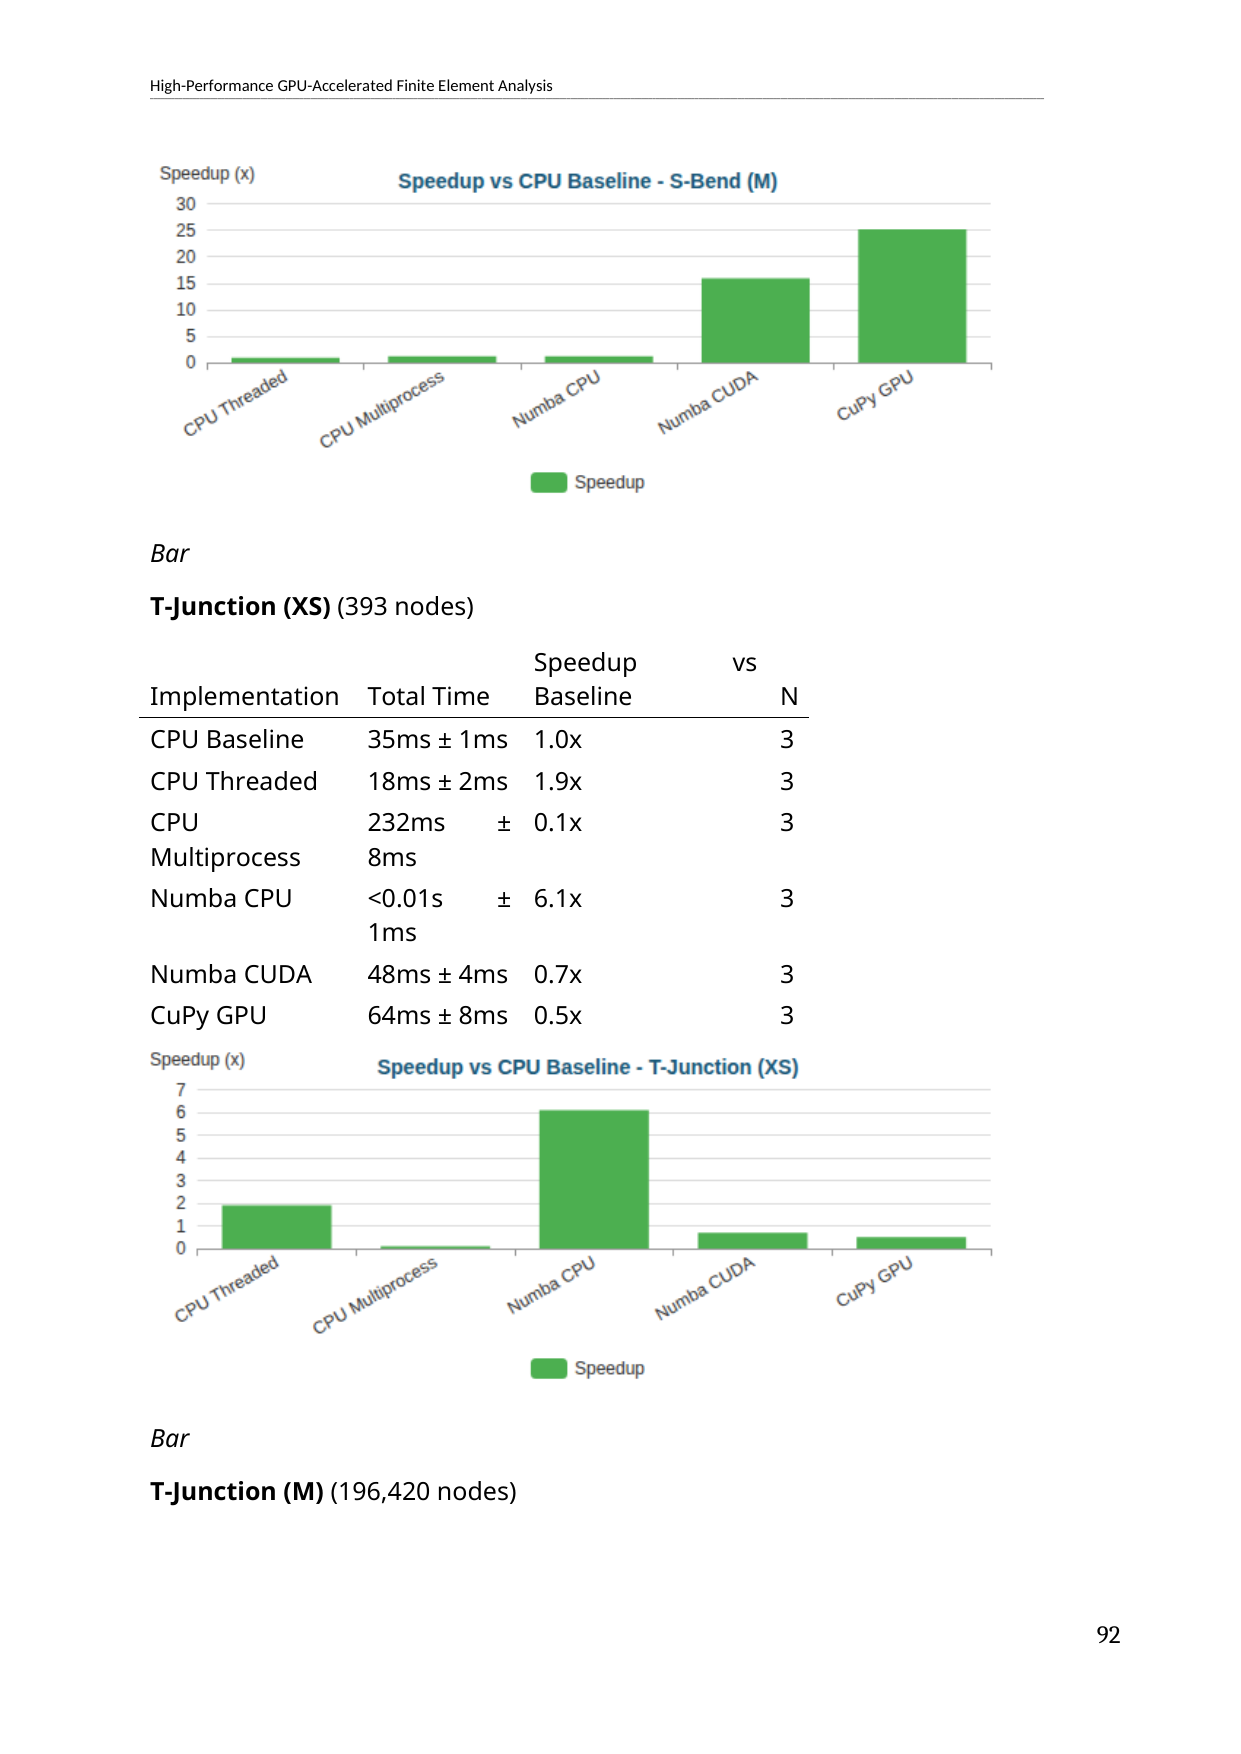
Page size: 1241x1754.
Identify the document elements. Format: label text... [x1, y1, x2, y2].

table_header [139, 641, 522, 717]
picture [150, 1035, 1025, 1401]
text T-Junction (XS) (393 nodes) [150, 588, 1120, 622]
text Bar [150, 535, 1120, 569]
picture [150, 150, 1025, 515]
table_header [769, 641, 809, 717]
text Bar [150, 1421, 1120, 1455]
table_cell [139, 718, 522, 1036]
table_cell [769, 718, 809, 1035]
text T-Junction (M) (196,420 nodes) [150, 1474, 1120, 1508]
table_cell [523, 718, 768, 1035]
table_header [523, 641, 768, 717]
